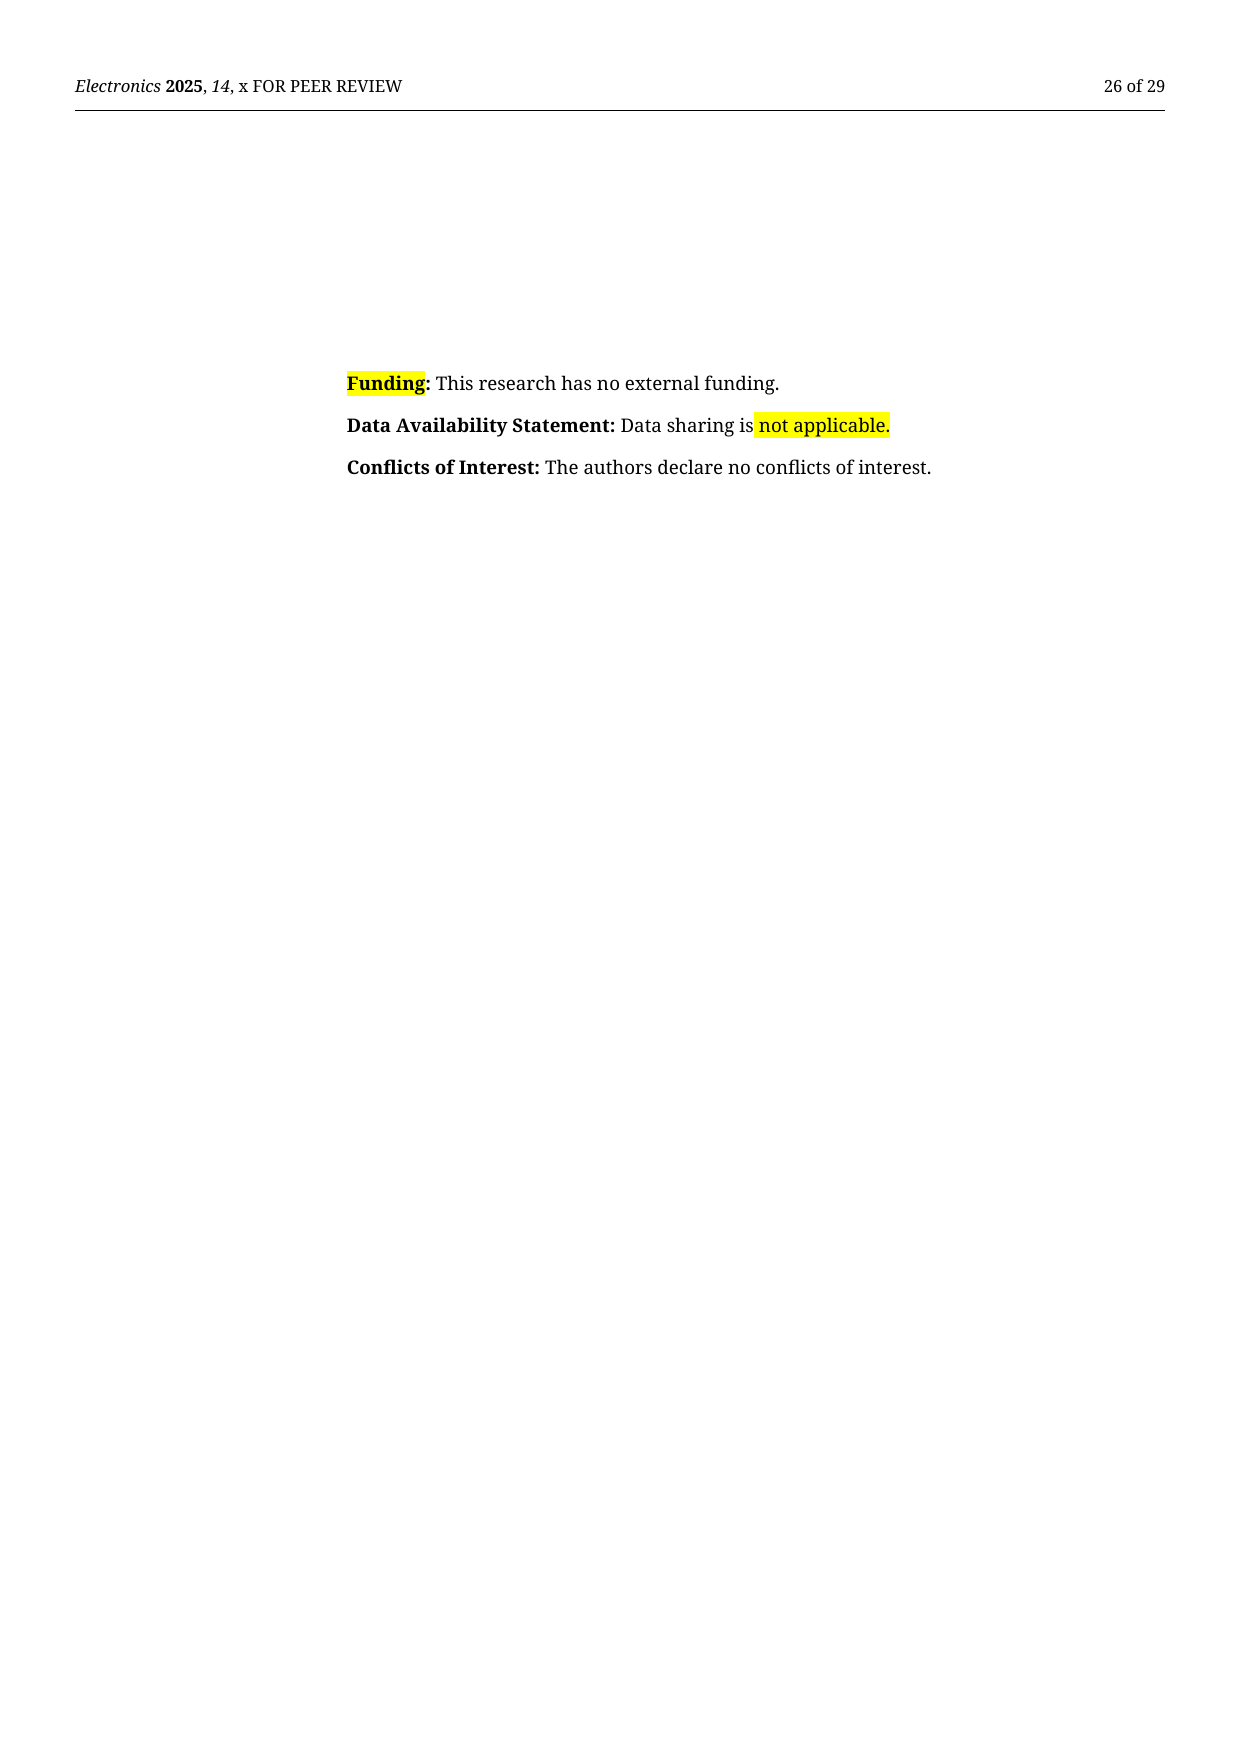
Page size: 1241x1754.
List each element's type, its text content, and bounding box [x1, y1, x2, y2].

text Funding: This research has no external funding. [347, 367, 1165, 396]
text Data Availability Statement: Data sharing is not applicable. [347, 409, 1165, 438]
text Conflicts of Interest: The authors declare no conflicts of interest. [347, 450, 1165, 479]
